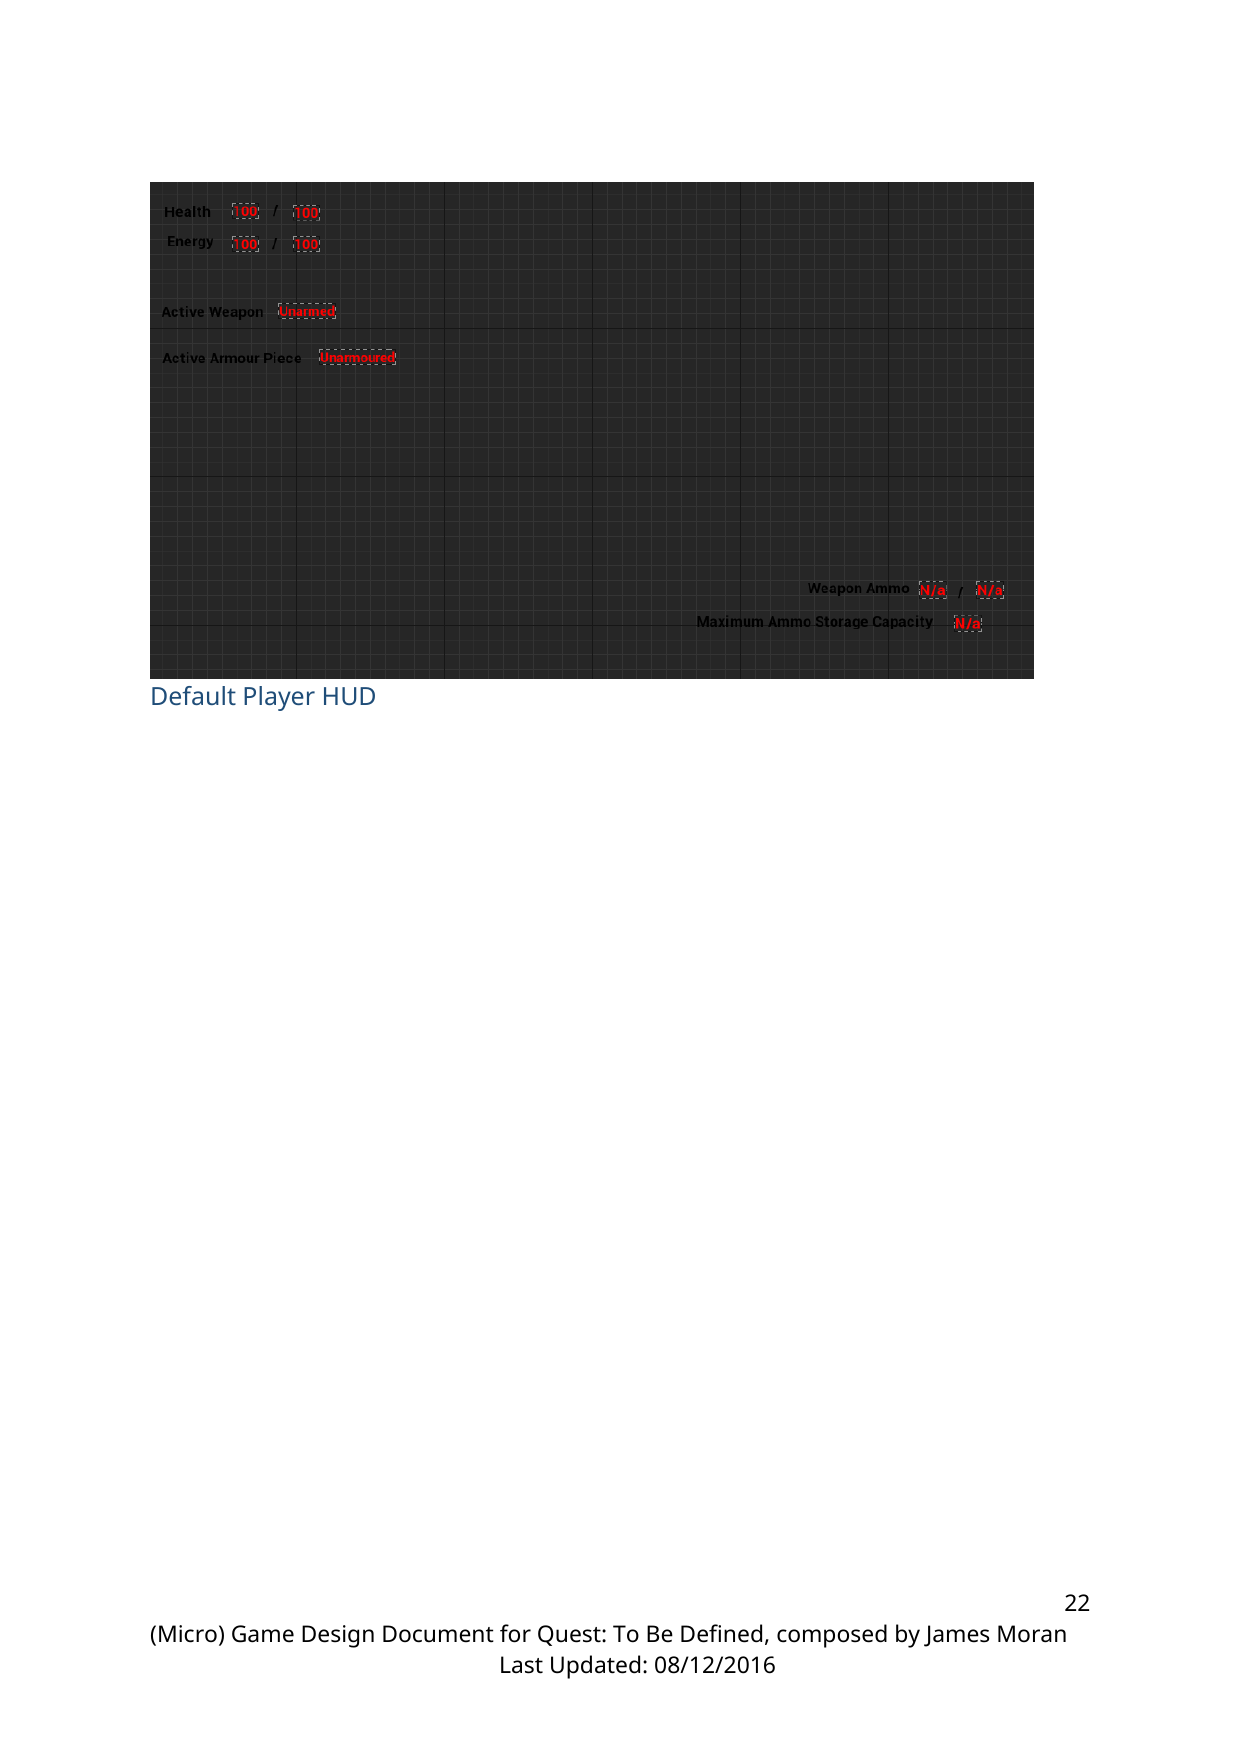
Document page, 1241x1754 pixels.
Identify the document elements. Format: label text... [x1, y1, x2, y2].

picture [150, 182, 1034, 679]
